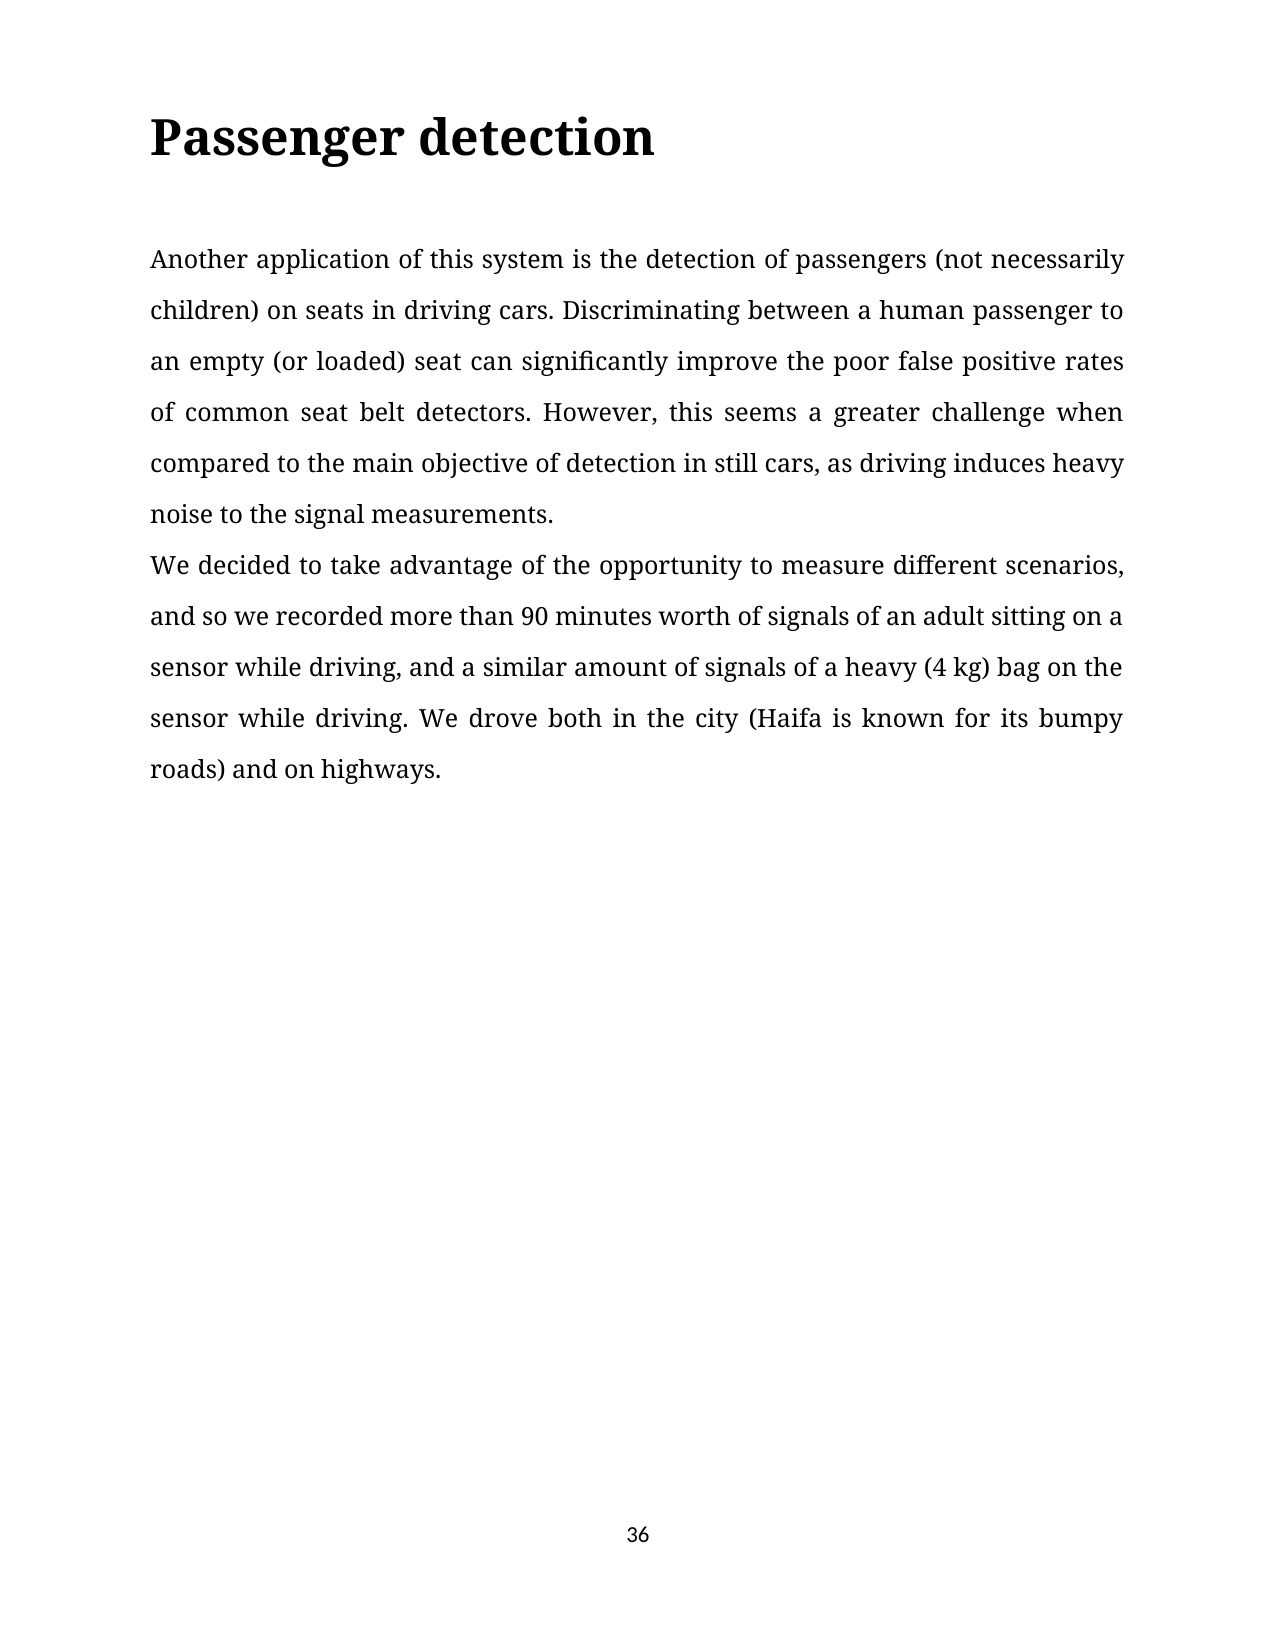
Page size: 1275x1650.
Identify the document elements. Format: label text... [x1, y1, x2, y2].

text We decided to take advantage of the opportunity to measure different scenarios, and so we recorded more than 90 minutes worth of signals of an adult sitting on a sensor while driving, and a similar amount of signals of a heavy (4 kg) bag on the sensor while driving. We drove both in the city (Haifa is known for its bumpy roads) and on highways. [150, 548, 1125, 786]
text Another application of this system is the detection of passengers (not necessarily children) on seats in driving cars. Discriminating between a human passenger to an empty (or loaded) seat can significantly improve the poor false positive rates of common seat belt detectors. However, this seems a greater challenge when compared to the main objective of detection in still cars, as driving induces heavy noise to the signal measurements. [150, 241, 1125, 531]
subtitle Passenger detection [150, 102, 1125, 170]
